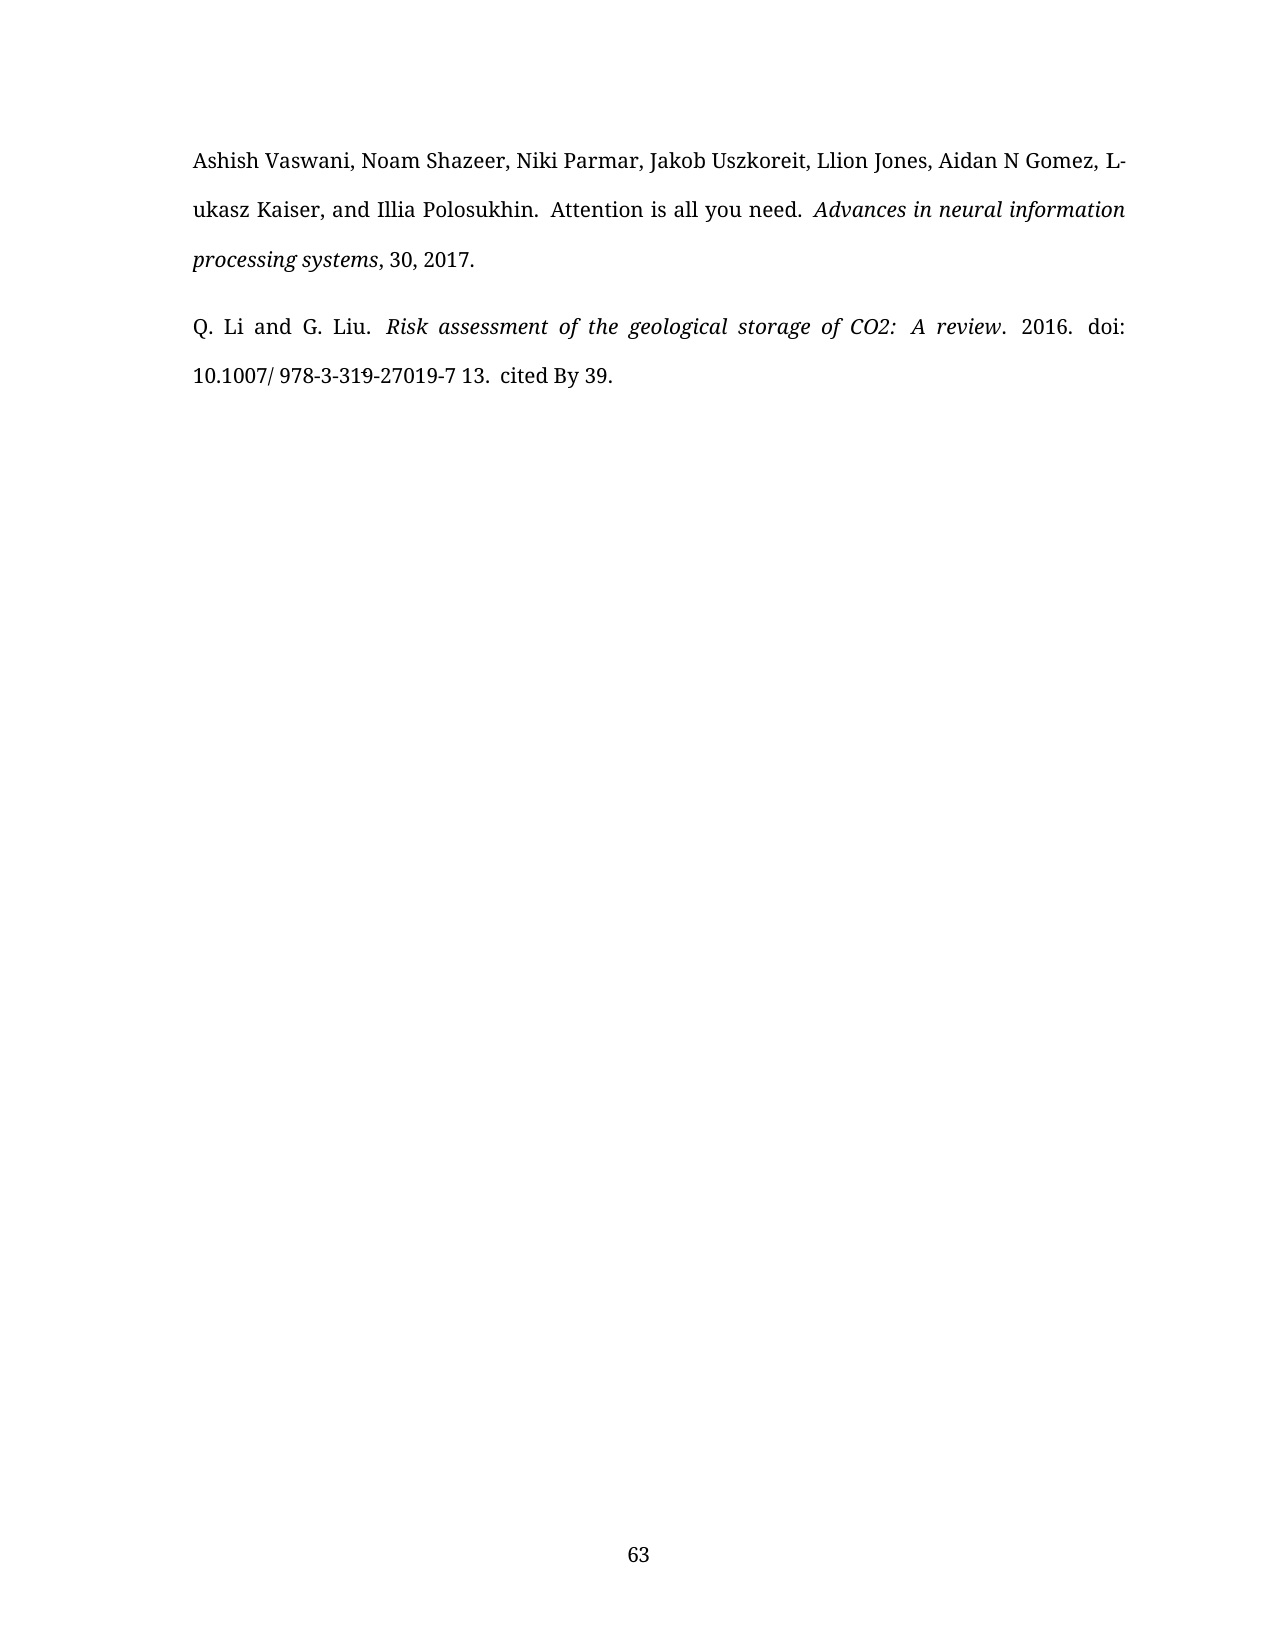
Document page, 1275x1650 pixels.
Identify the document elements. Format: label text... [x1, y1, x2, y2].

text Ashish Vaswani, Noam Shazeer, Niki Parmar, Jakob Uszkoreit, Llion Jones, Aidan N Gomez, L- ukasz Kaiser, and Illia Polosukhin. Attention is all you need. Advances in neural information processing systems, 30, 2017. [193, 146, 1126, 274]
text Q. Li and G. Liu. Risk assessment of the geological storage of CO2: A review. 2016. doi: 10.1007/ 978-3-319-27019-7 13. cited By 39. [193, 312, 1125, 390]
